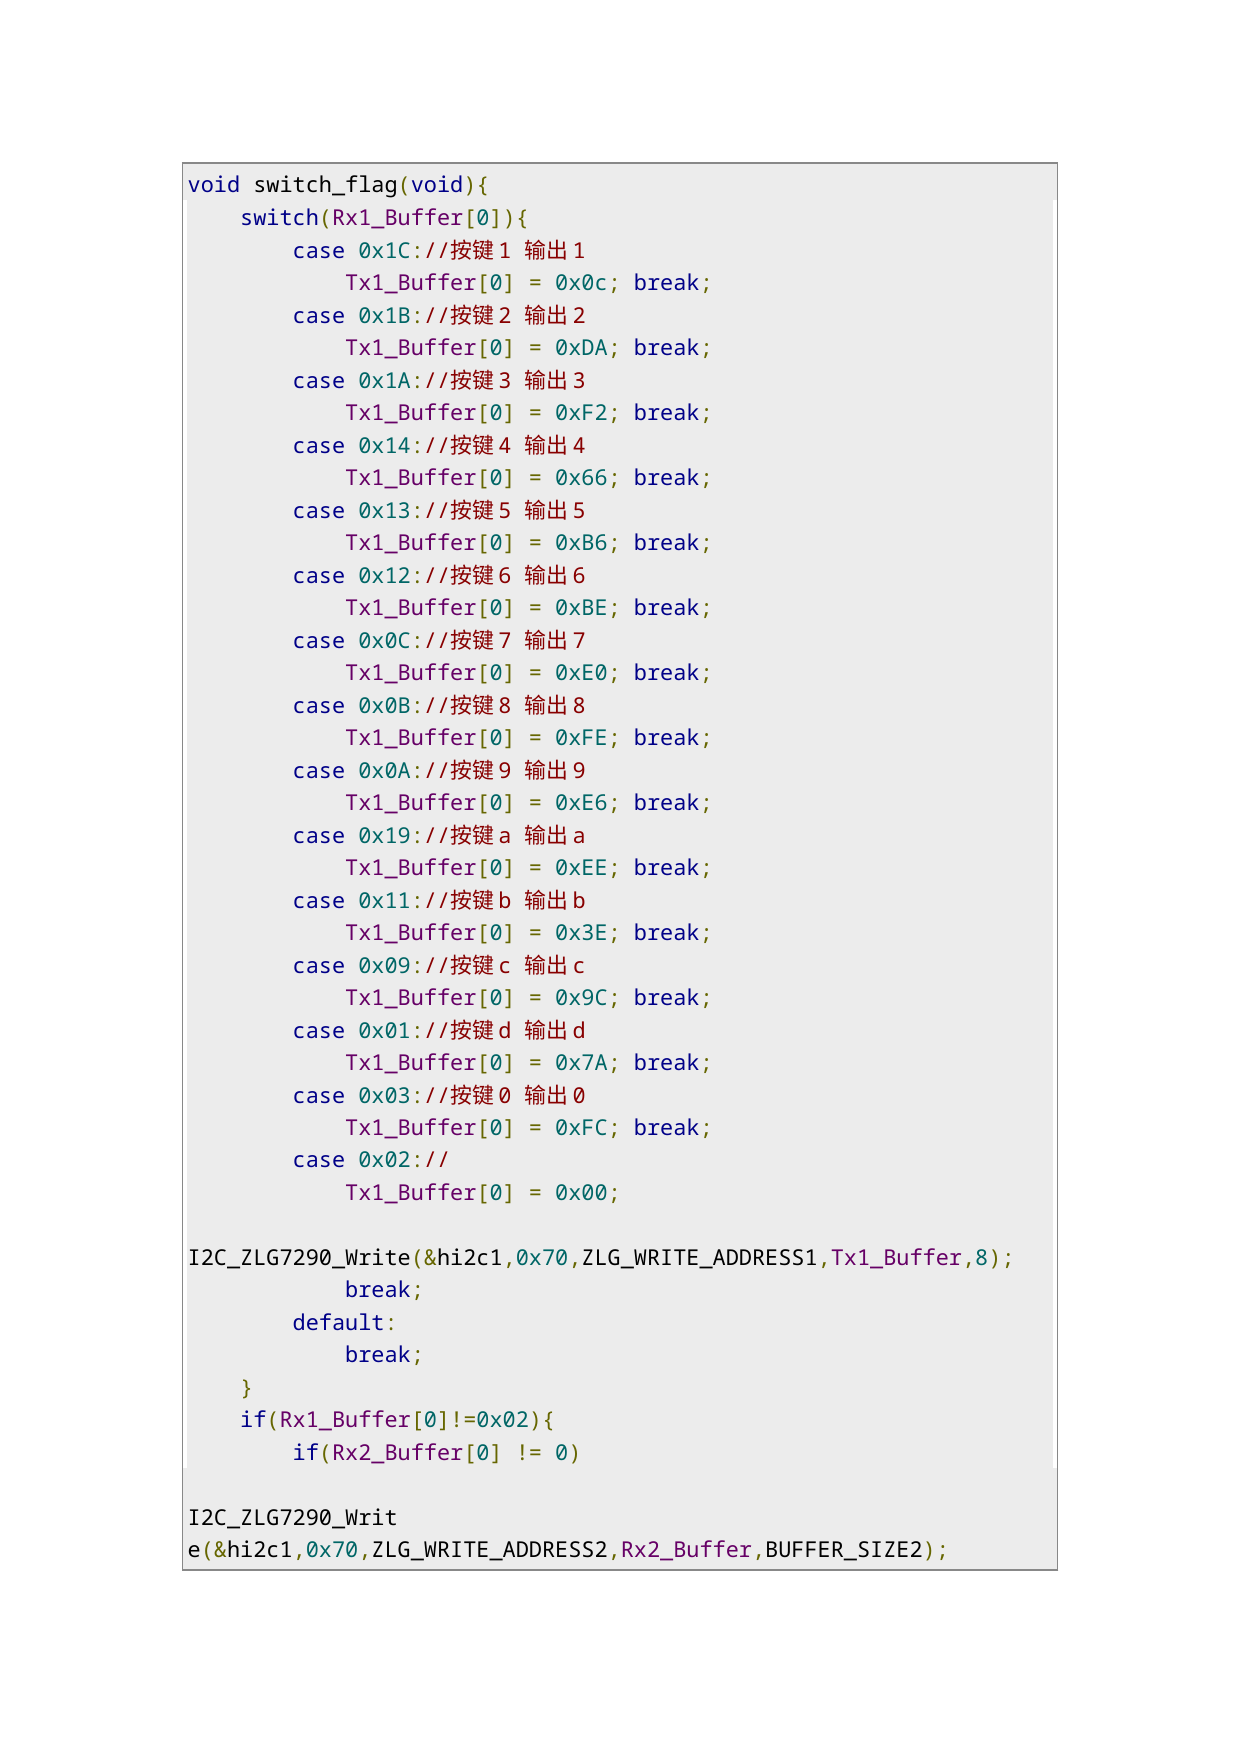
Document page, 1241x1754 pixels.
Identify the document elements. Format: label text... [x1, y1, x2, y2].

text case 0x0B://按键8 输出8 [187, 688, 1053, 720]
text Tx1_Buffer[0] = 0xE6; break; [187, 785, 1053, 818]
text case 0x11://按键b 输出b [187, 883, 1053, 915]
text Tx1_Buffer[0] = 0xEE; break; [187, 850, 1053, 883]
text break; [187, 1338, 1053, 1370]
text Tx1_Buffer[0] = 0x0c; break; [187, 265, 1053, 298]
text Tx1_Buffer[0] = 0xFC; break; [187, 1110, 1053, 1143]
text I2C_ZLG7290_Write(&hi2c1,0x70,ZLG_WRITE_ADDRESS2,Rx2_Buffer,BUFFER_SIZE2); [183, 1462, 1057, 1569]
text if(Rx2_Buffer[0] != 0) [187, 1435, 1053, 1462]
text case 0x1C://按键1 输出1 [187, 233, 1053, 265]
text break; [187, 1273, 1053, 1305]
text Tx1_Buffer[0] = 0xB6; break; [187, 525, 1053, 558]
text } [187, 1370, 1053, 1403]
text case 0x09://按键c 输出c [187, 948, 1053, 980]
text Tx1_Buffer[0] = 0x3E; break; [187, 915, 1053, 948]
text case 0x0A://按键9 输出9 [187, 753, 1053, 785]
text Tx1_Buffer[0] = 0x66; break; [187, 460, 1053, 493]
text default: [187, 1305, 1053, 1338]
text Tx1_Buffer[0] = 0xF2; break; [187, 395, 1053, 428]
text case 0x14://按键4 输出4 [187, 428, 1053, 460]
text Tx1_Buffer[0] = 0x9C; break; [187, 980, 1053, 1013]
text case 0x01://按键d 输出d [187, 1013, 1053, 1045]
text Tx1_Buffer[0] = 0xDA; break; [187, 330, 1053, 363]
text case 0x13://按键5 输出5 [187, 493, 1053, 525]
text case 0x19://按键a 输出a [187, 818, 1053, 850]
text Tx1_Buffer[0] = 0x00; [187, 1175, 1053, 1208]
text case 0x03://按键0 输出0 [187, 1078, 1053, 1110]
text case 0x0C://按键7 输出7 [187, 623, 1053, 655]
text if(Rx1_Buffer[0]!=0x02){ [187, 1403, 1053, 1435]
text Tx1_Buffer[0] = 0xFE; break; [187, 720, 1053, 753]
text case 0x12://按键6 输出6 [187, 558, 1053, 590]
text case 0x02:// [187, 1143, 1053, 1175]
text case 0x1B://按键2 输出2 [187, 298, 1053, 330]
text switch(Rx1_Buffer[0]){ [187, 200, 1053, 233]
text void switch_flag(void){ [183, 164, 1057, 200]
text Tx1_Buffer[0] = 0xBE; break; [187, 590, 1053, 623]
text I2C_ZLG7290_Write(&hi2c1,0x70,ZLG_WRITE_ADDRESS1,Tx1_Buffer,8); [187, 1208, 1053, 1273]
text Tx1_Buffer[0] = 0xE0; break; [187, 655, 1053, 688]
text Tx1_Buffer[0] = 0x7A; break; [187, 1045, 1053, 1078]
text case 0x1A://按键3 输出3 [187, 363, 1053, 395]
